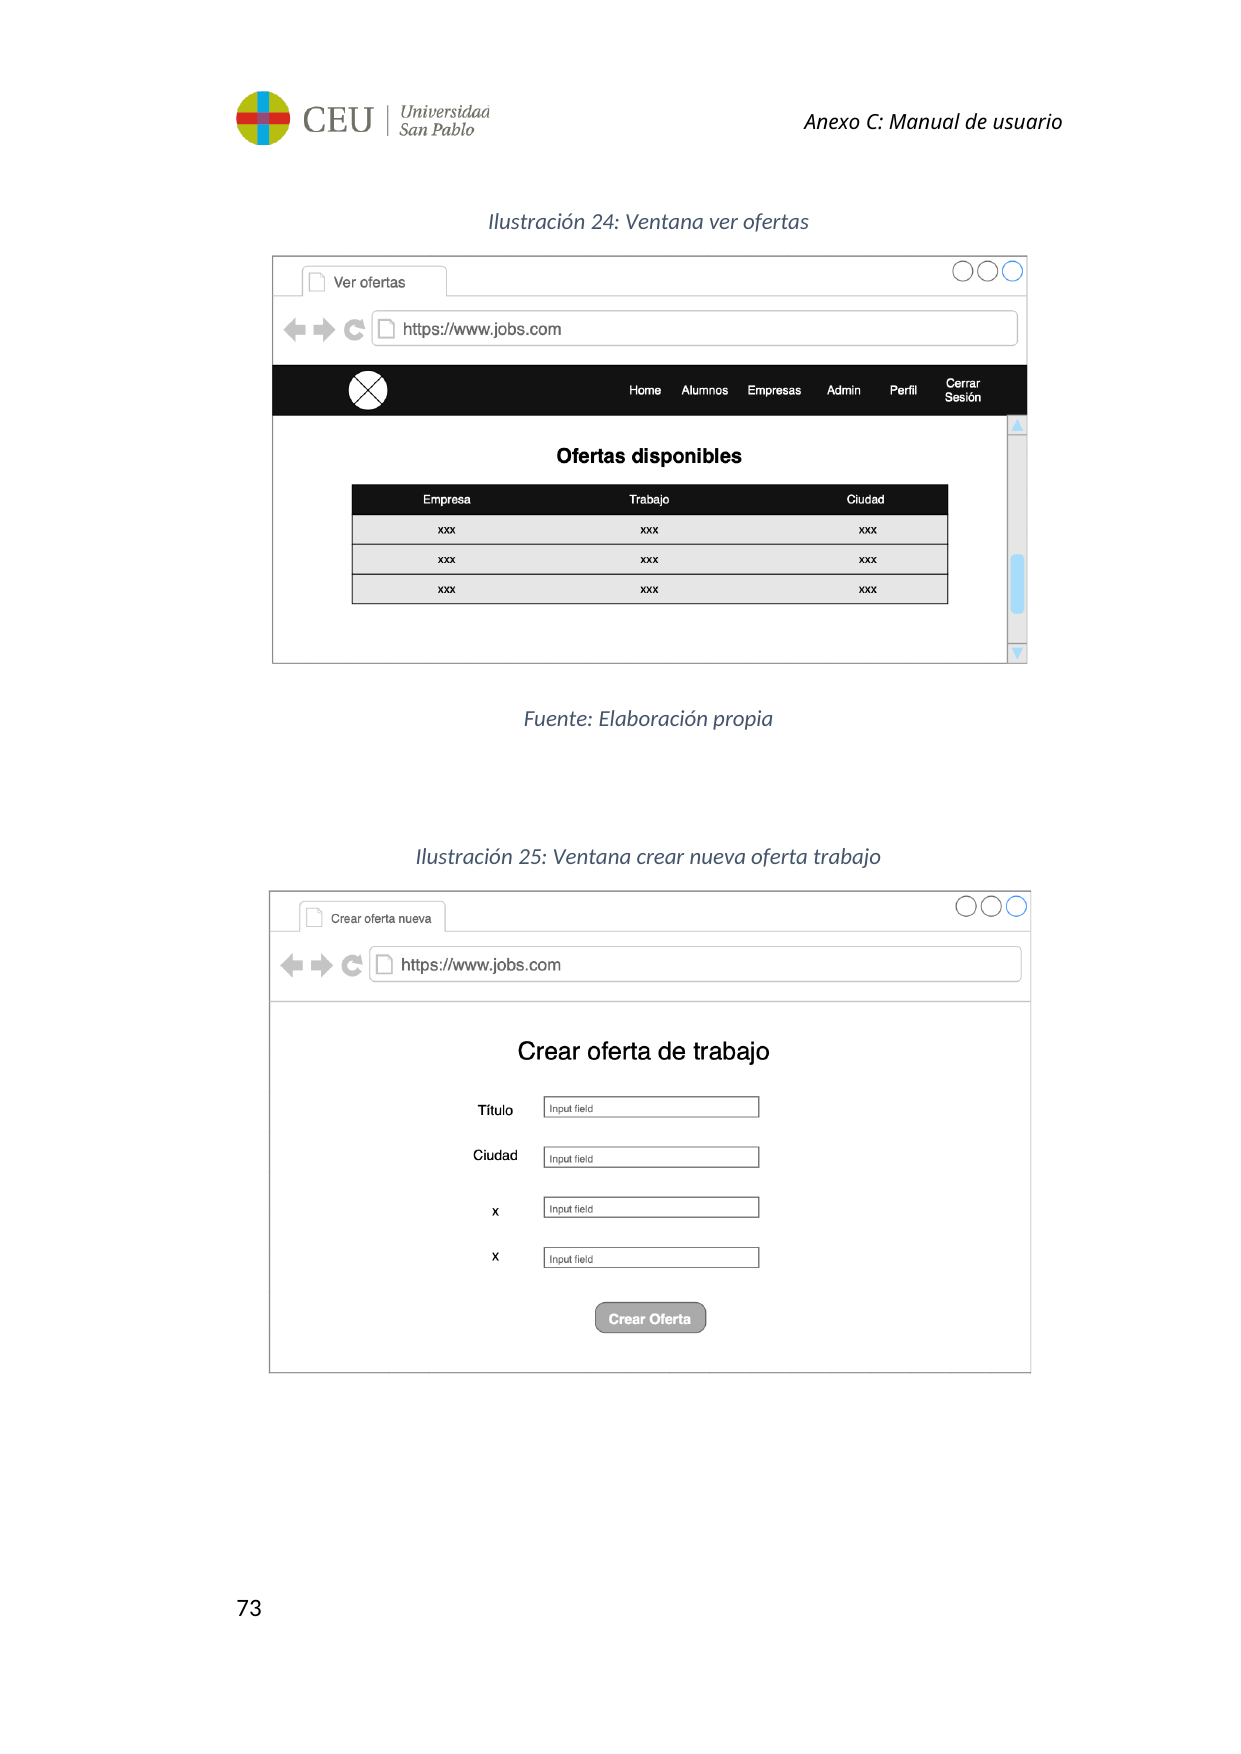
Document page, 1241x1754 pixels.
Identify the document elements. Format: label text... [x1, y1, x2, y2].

list Fuente: Elaboración propia [236, 704, 1063, 732]
picture [235, 89, 490, 146]
picture [268, 890, 1032, 1374]
picture [271, 255, 1028, 664]
